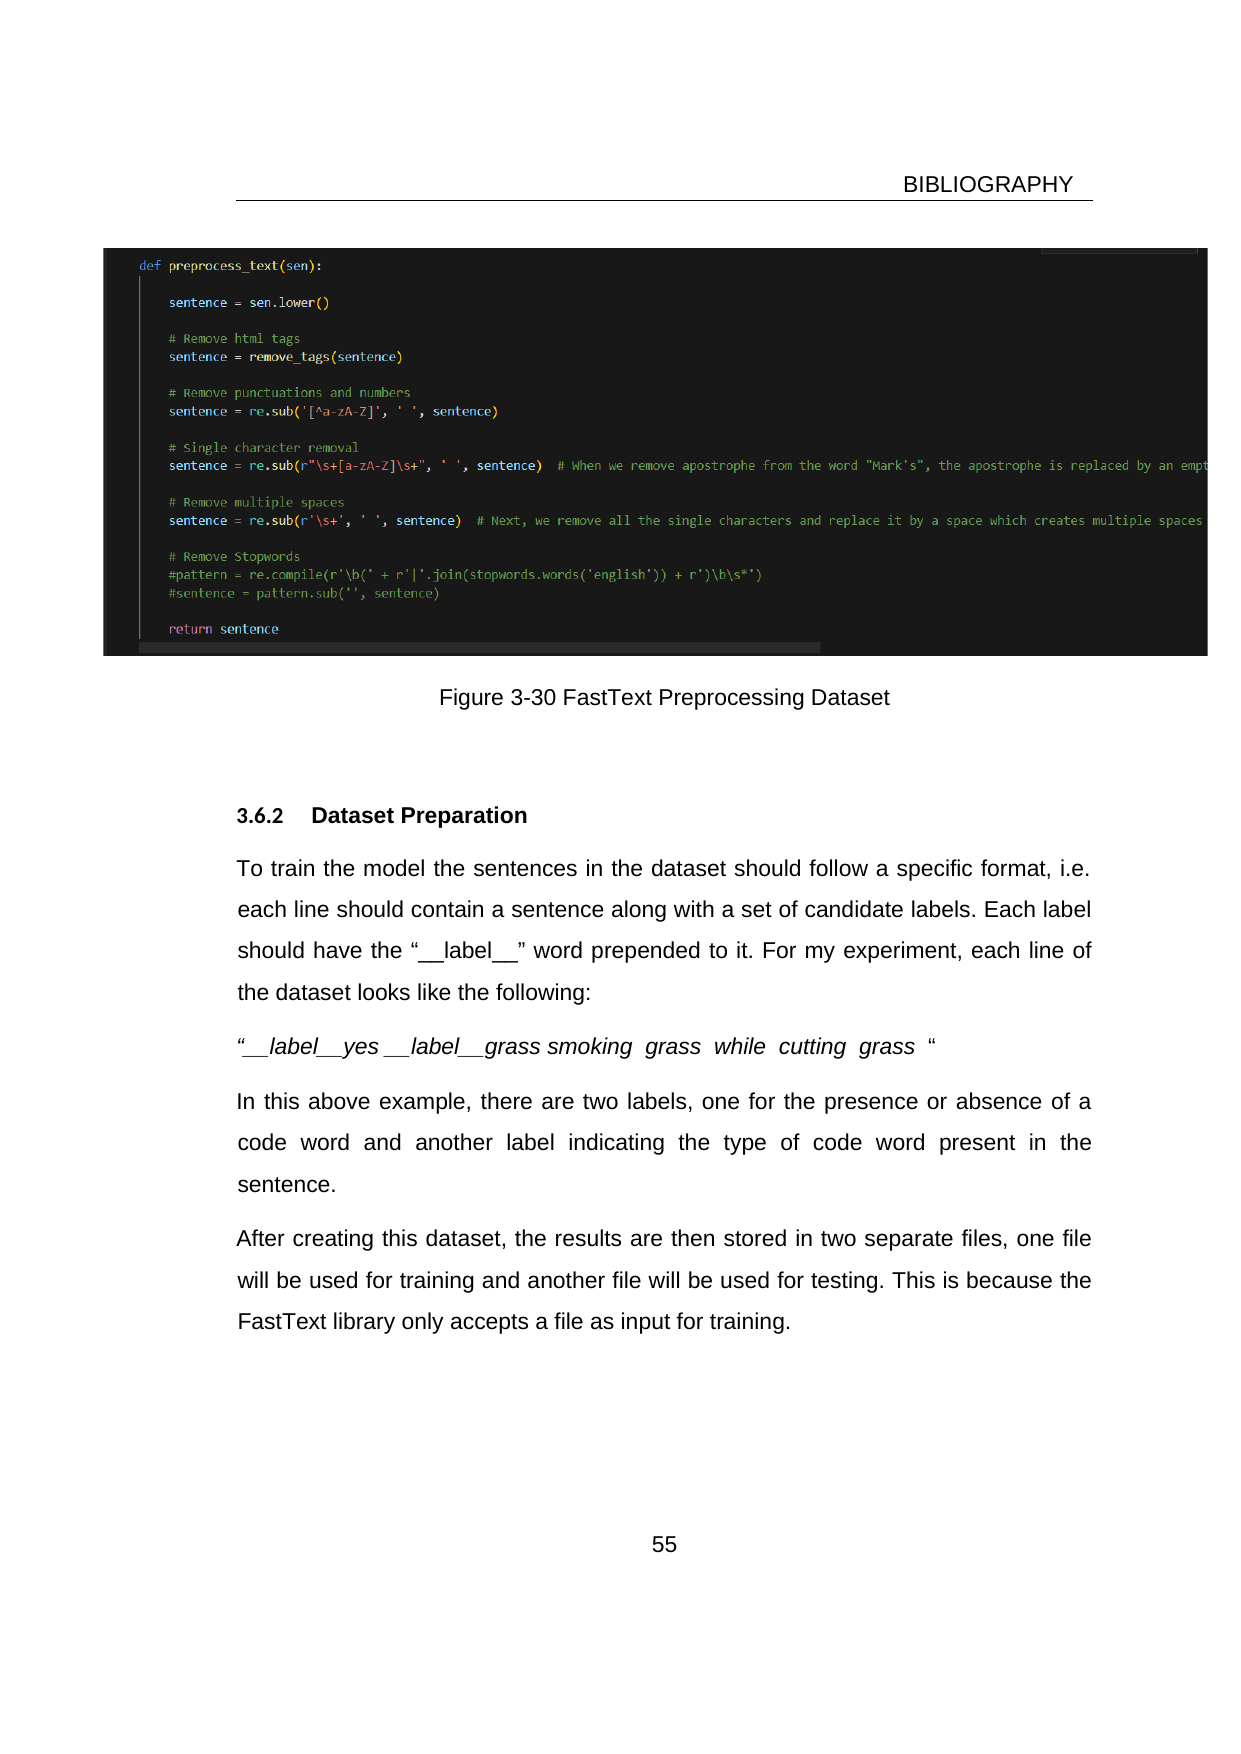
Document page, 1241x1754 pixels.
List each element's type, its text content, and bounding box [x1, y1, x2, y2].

subtitle Dataset Preparation [236, 802, 1092, 829]
text After creating this dataset, the results are then stored in two separate files, one file will be used for training and another file will be used for testing. This is because the FastText library only accepts a file as input for training. [236, 1225, 1092, 1334]
text “__label__yes __label__grass smoking grass while cutting grass “ [236, 1033, 1092, 1060]
picture [103, 248, 1208, 656]
text In this above example, there are two labels, one for the presence or absence of a code word and another label indicating the type of code word present in the sentence. [236, 1088, 1092, 1197]
text To train the model the sentences in the dataset should follow a specific format, i.e. each line should contain a sentence along with a set of candidate labels. Each label should have the “__label__” word prepended to it. For my experiment, each line of the dataset looks like the following: [236, 854, 1092, 1005]
